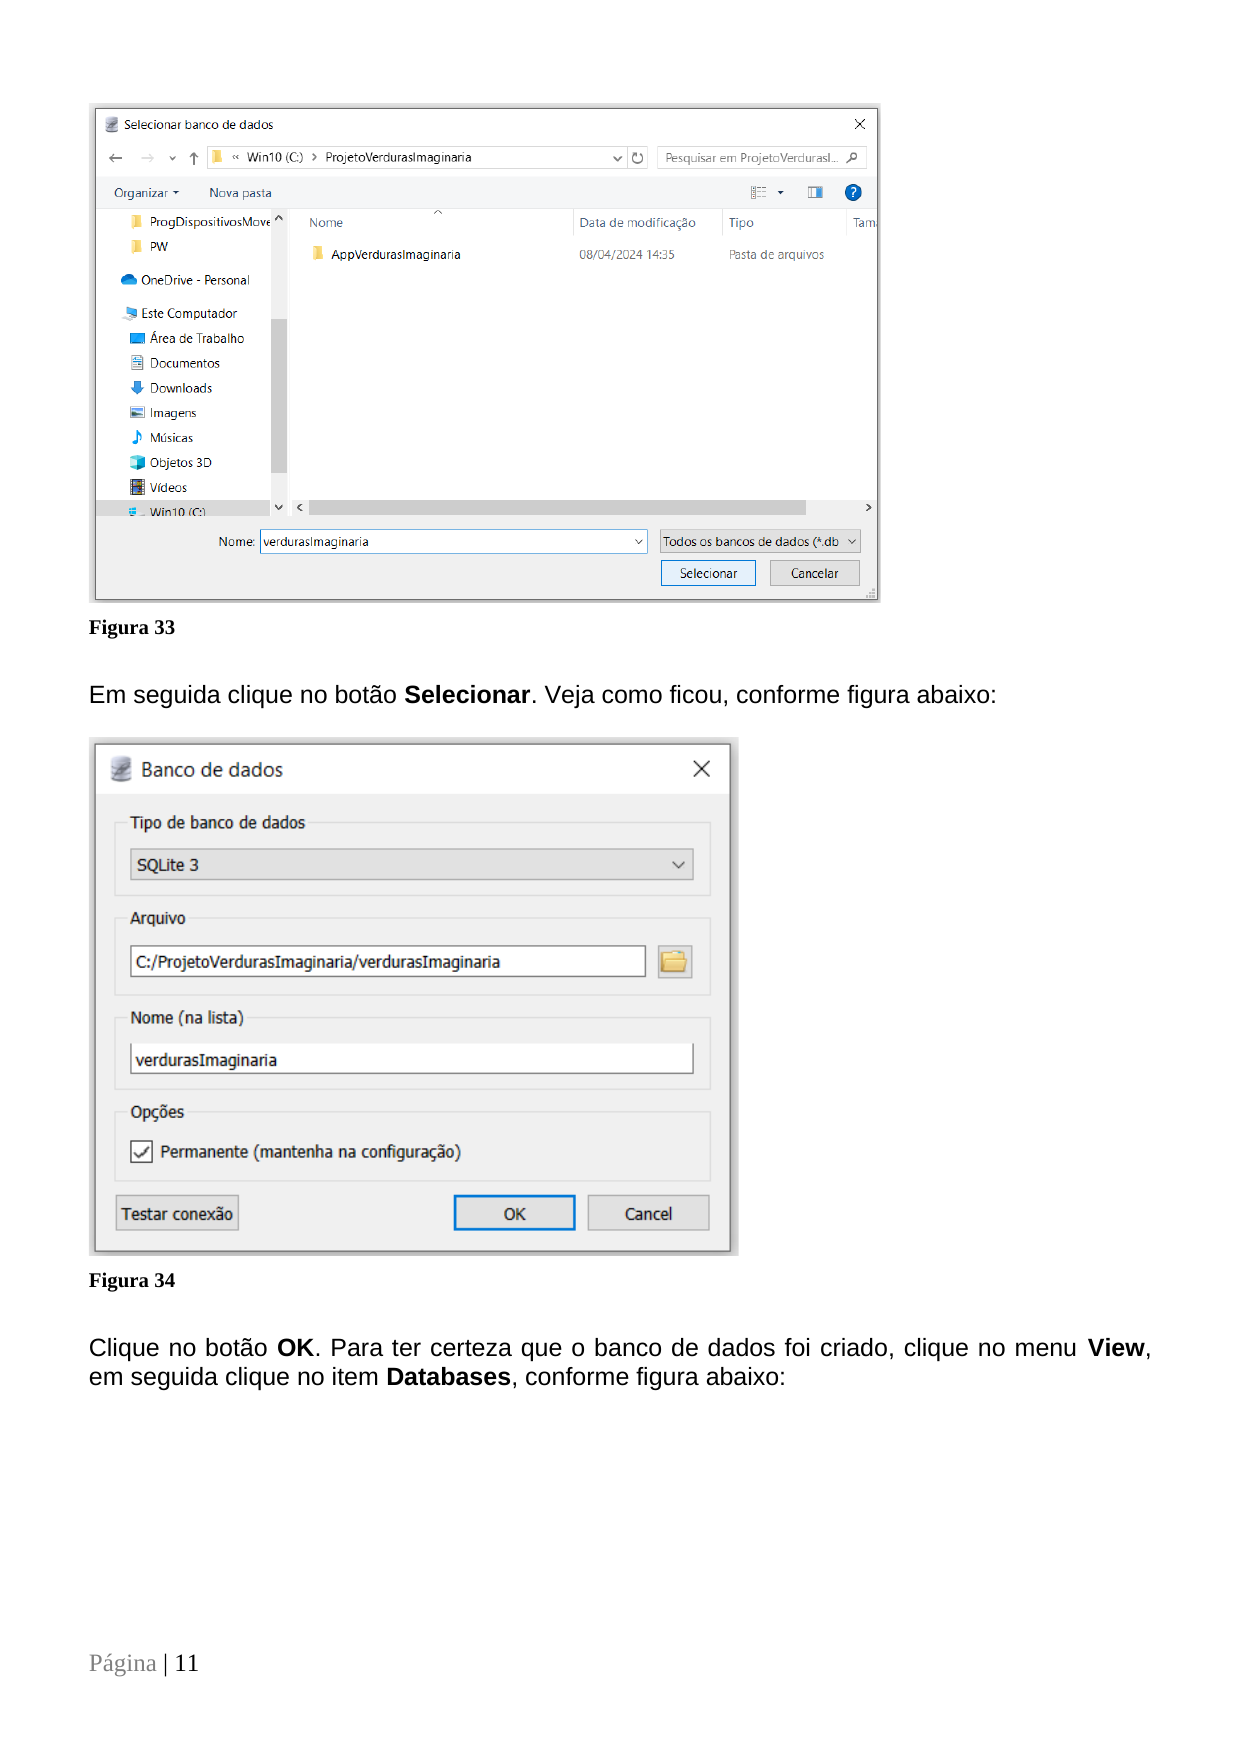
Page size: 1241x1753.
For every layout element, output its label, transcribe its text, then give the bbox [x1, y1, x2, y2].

text Clique no botão OK. Para ter certeza que o banco de dados foi criado, clique no menu View, em seguida clique no item Databases, conforme figura abaixo: [89, 1333, 1152, 1391]
text Figura 33 [89, 615, 1152, 639]
text Em seguida clique no botão Selecionar. Veja como ficou, conforme figura abaixo: [89, 680, 1152, 709]
picture [88, 103, 881, 603]
picture [88, 737, 739, 1256]
text Figura 34 [89, 1268, 1152, 1292]
